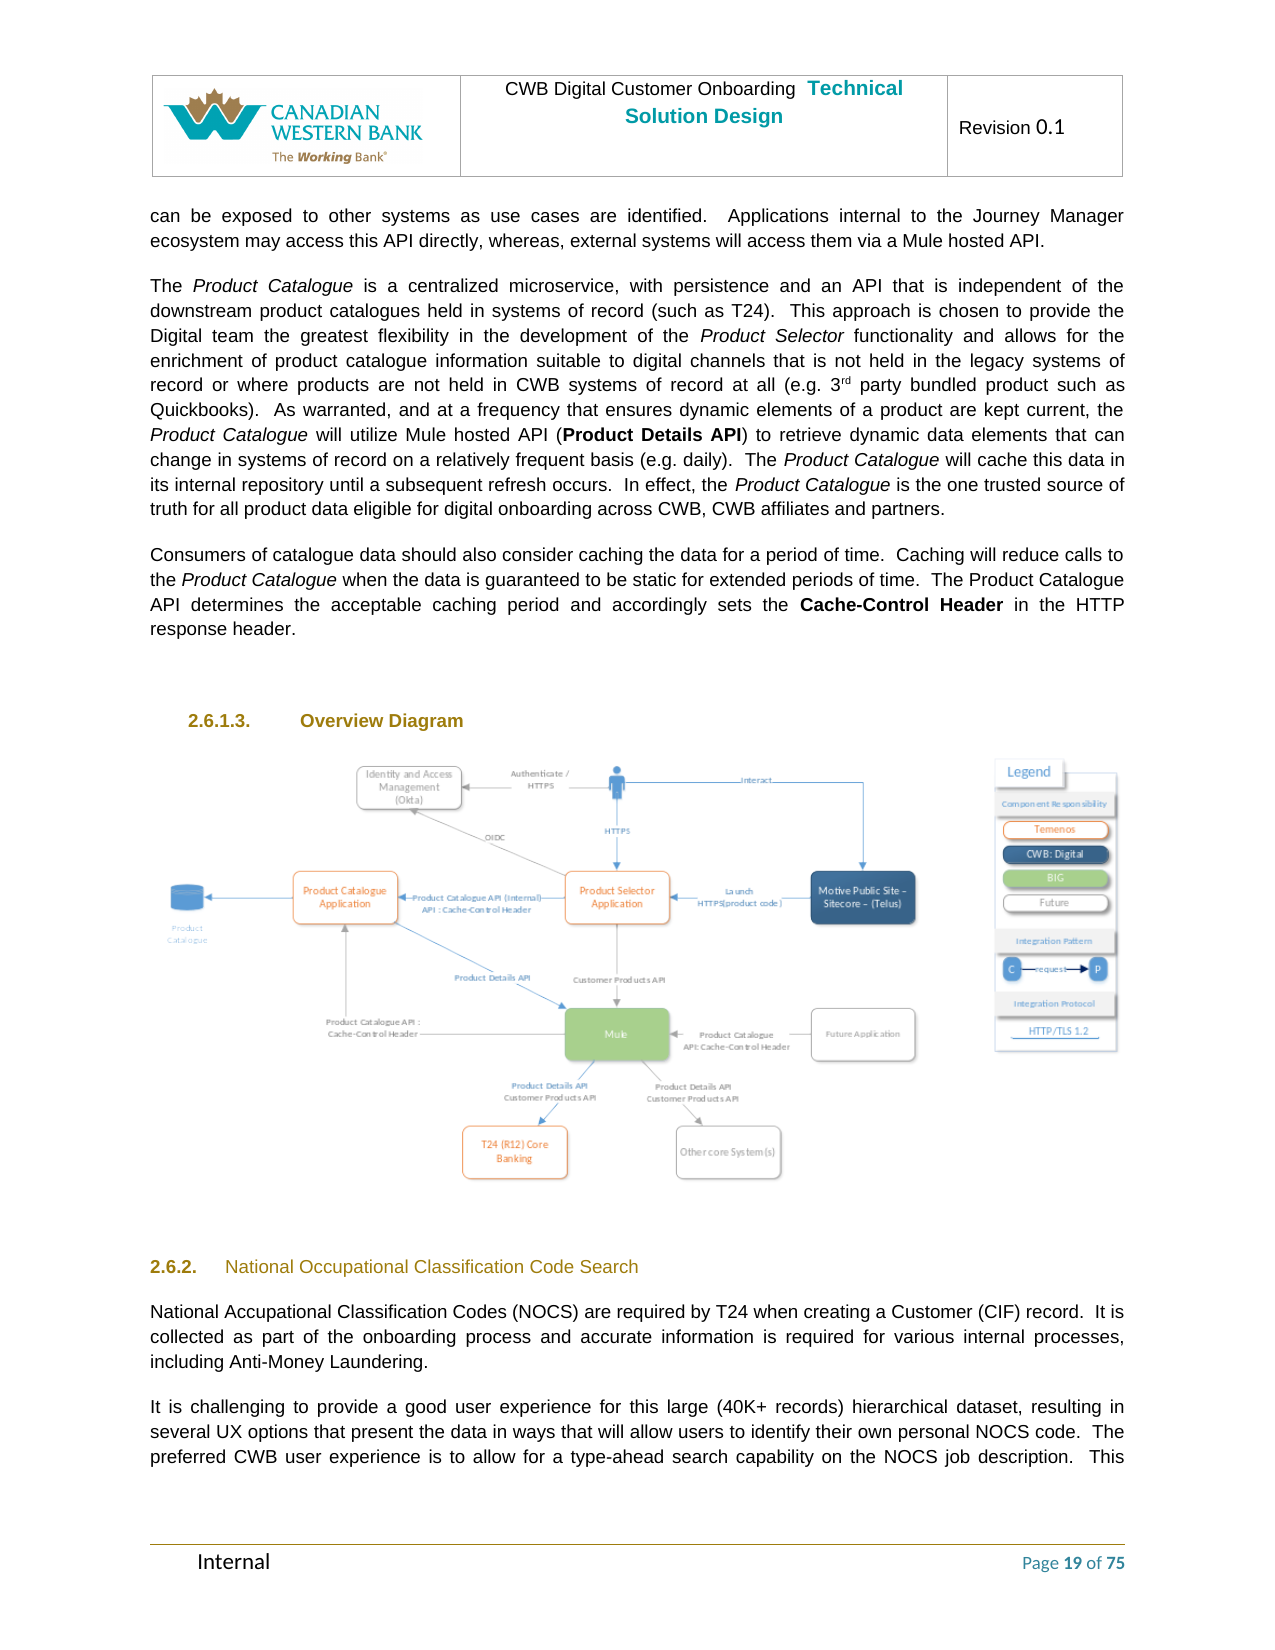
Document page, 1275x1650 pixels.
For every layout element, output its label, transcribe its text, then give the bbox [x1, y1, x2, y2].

subtitle Overview Diagram [188, 709, 1125, 731]
subtitle National Occupational Classification Code Search [150, 1256, 1125, 1278]
picture [163, 88, 423, 164]
text The Product Catalogue is a centralized microservice, with persistence and an API that is independent of the downstream product catalogues held in systems of record (such as T24). This approach is chosen to provide the Digital team the greatest flexibility in the development of the Product Selector functionality and allows for the enrichment of product catalogue information suitable to digital channels that is not held in the legacy systems of record or where products are not held in CWB systems of record at all (e.g. 3rd party bundled product such as Quickbooks). As warranted, and at a frequency that ensures dynamic elements of a product are kept current, the Product Catalogue will utilize Mule hosted API (Product Details API) to retrieve dynamic data elements that can change in systems of record on a relatively frequent basis (e.g. daily). The Product Catalogue will cache this data in its internal repository until a subsequent refresh occurs. In effect, the Product Catalogue is the one trusted source of truth for all product data eligible for digital onboarding across CWB, CWB affiliates and partners. [150, 275, 1125, 520]
text Consumers of catalogue data should also consider caching the data for a period of time. Caching will reduce calls to the Product Catalogue when the data is guaranteed to be static for extended periods of time. The Product Catalogue API determines the acceptable caching period and accordingly sets the Cache-Control Header in the HTTP response header. [150, 544, 1125, 640]
text National Accupational Classification Codes (NOCS) are required by T24 when creating a Customer (CIF) record. It is collected as part of the onboarding process and accurate information is required for various internal processes, including Anti-Money Laundering. [150, 1301, 1125, 1372]
